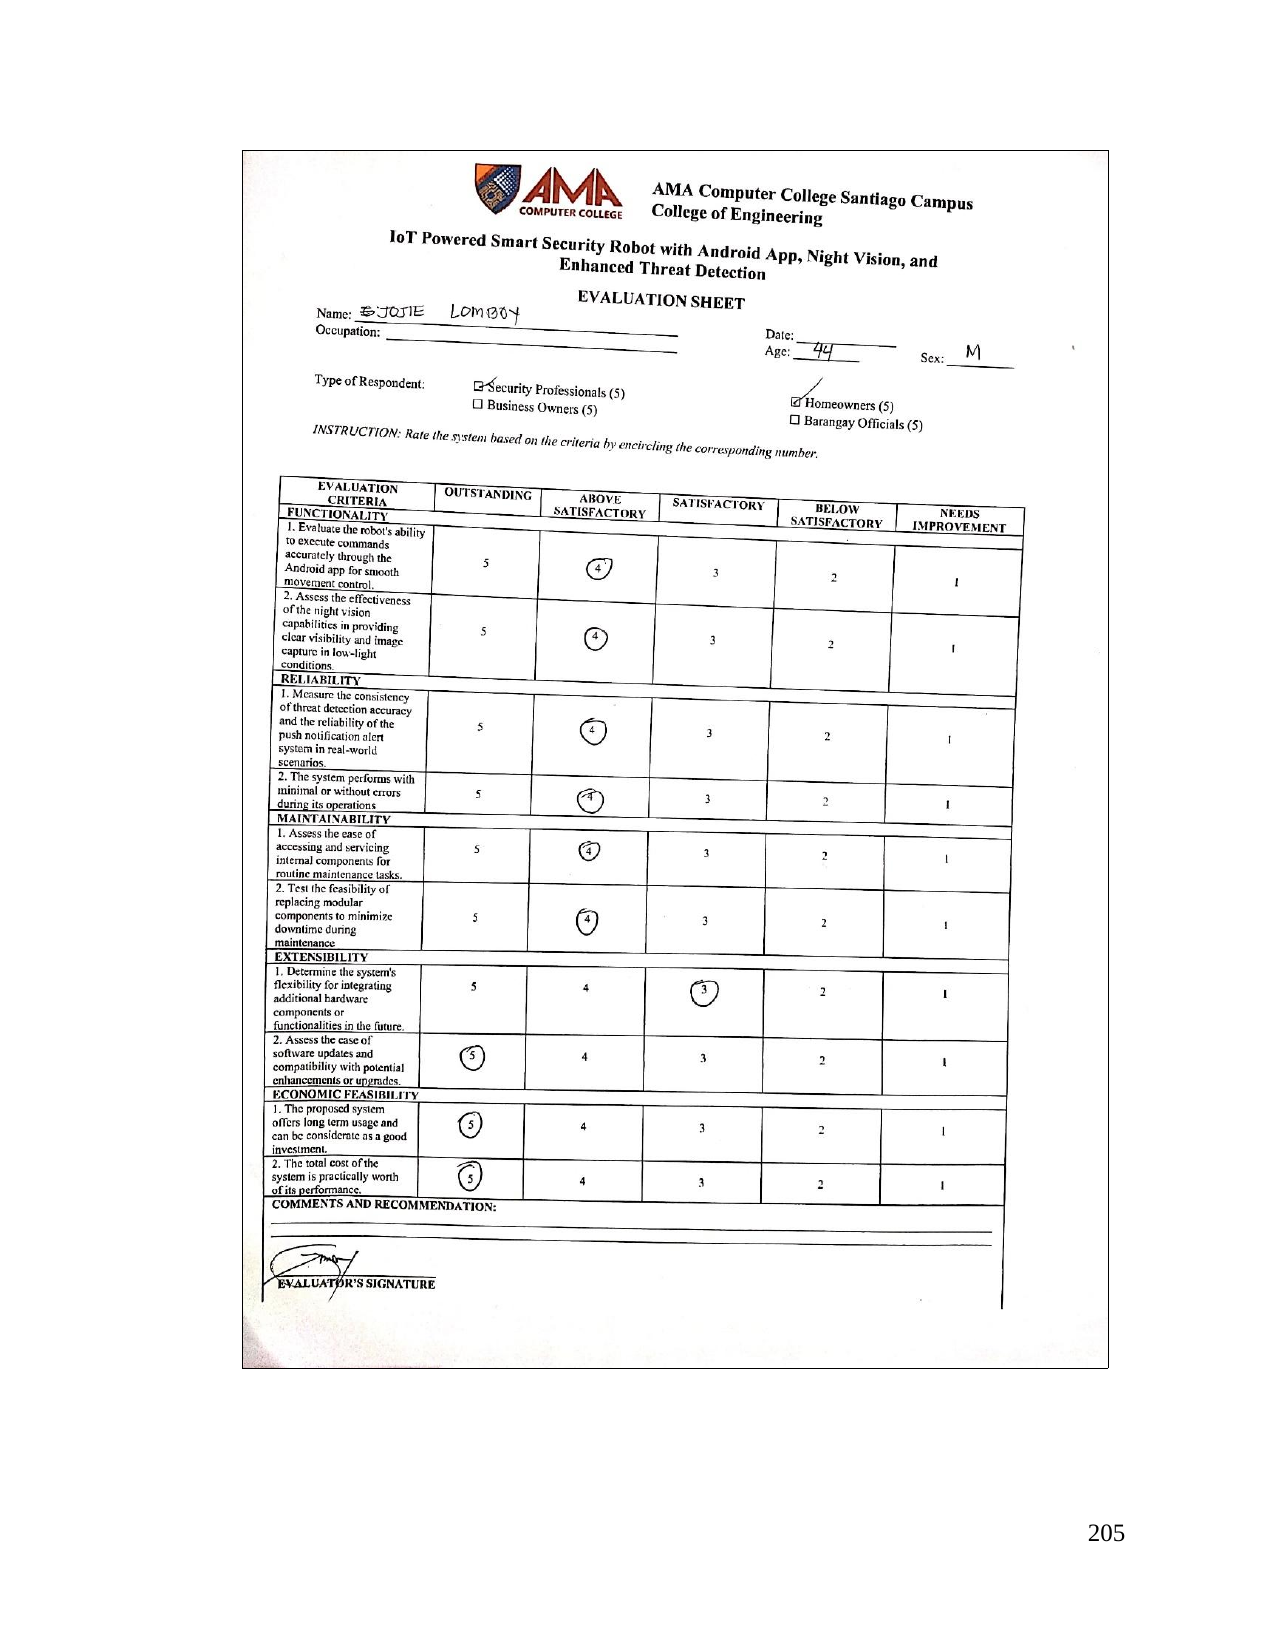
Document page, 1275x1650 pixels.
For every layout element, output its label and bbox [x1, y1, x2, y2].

picture [243, 151, 1108, 1368]
